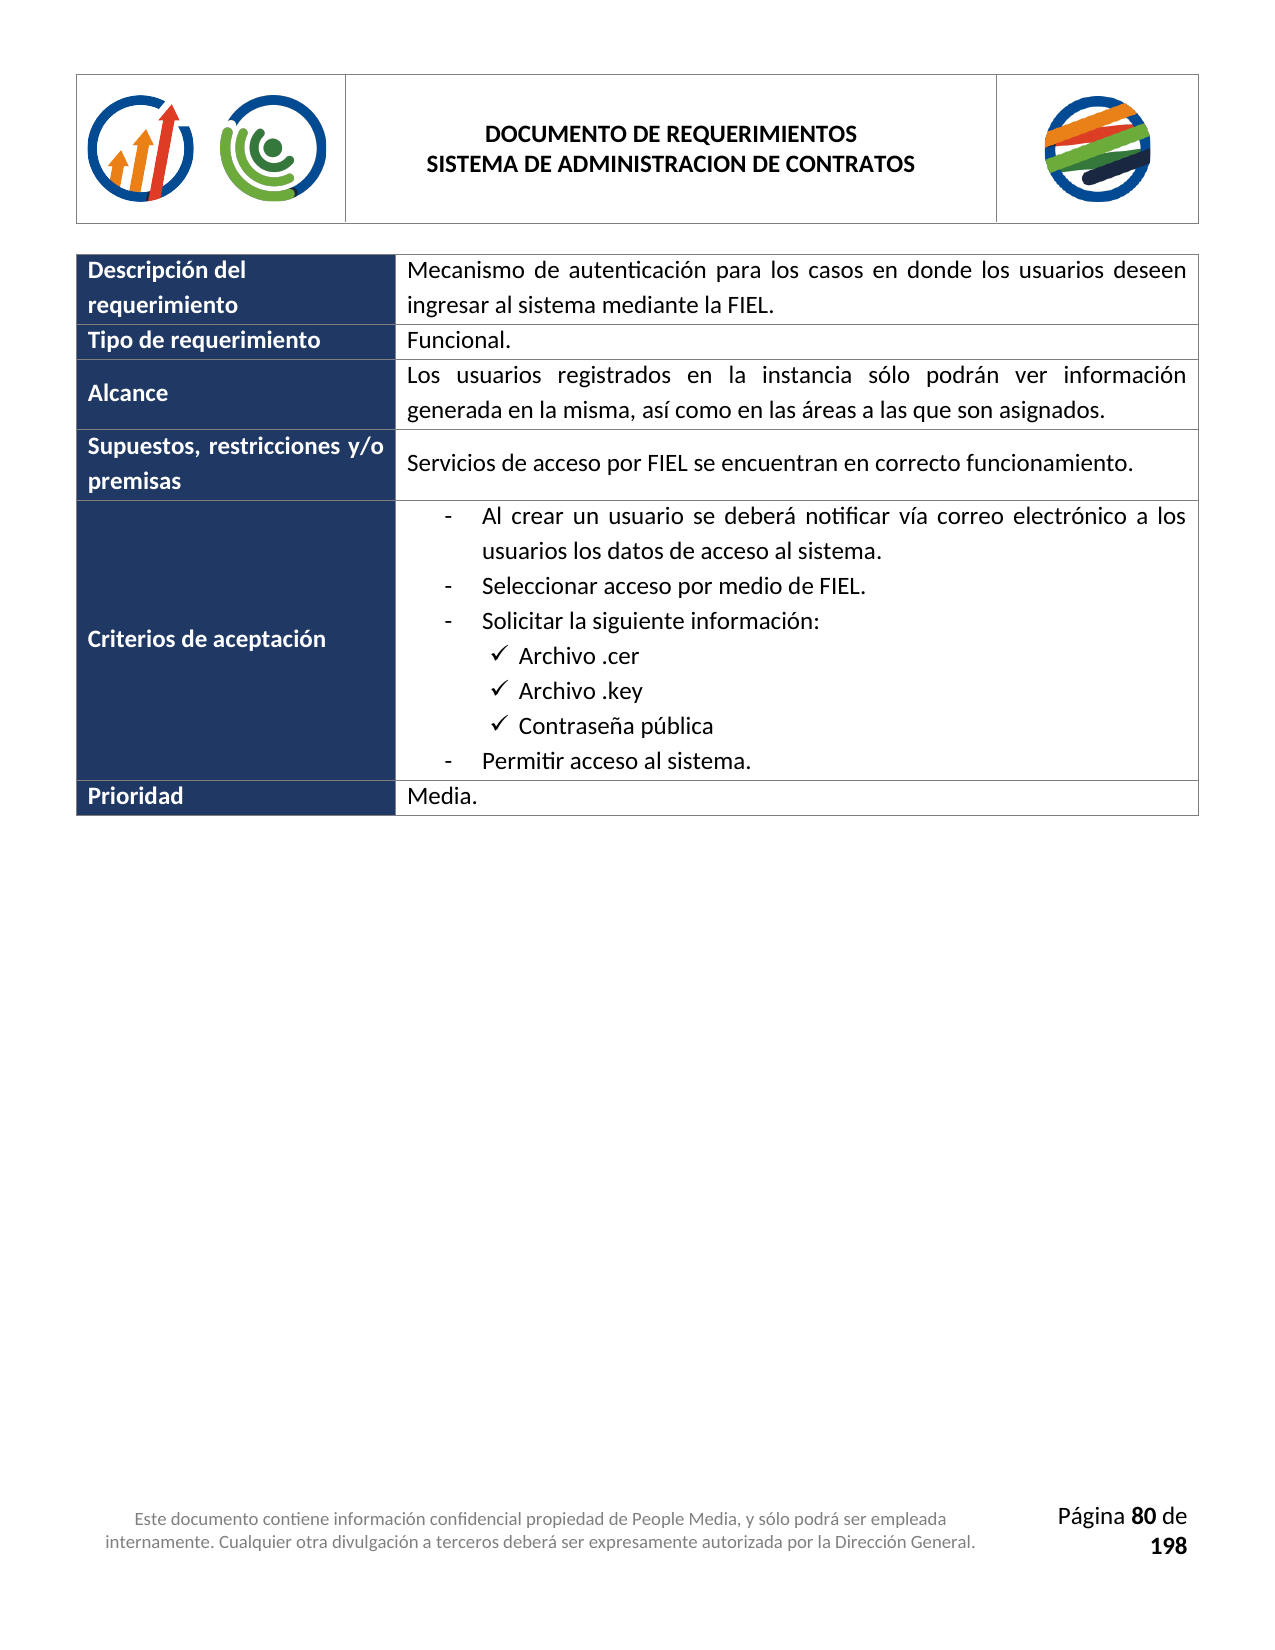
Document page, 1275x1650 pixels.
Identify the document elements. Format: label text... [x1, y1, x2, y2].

table_cell Media. [396, 781, 1198, 815]
picture [1044, 95, 1151, 202]
picture [87, 95, 194, 202]
table_cell Tipo de requerimiento [77, 325, 395, 359]
table_cell Alcance [77, 360, 395, 429]
table_header Descripción del requerimiento [77, 255, 395, 324]
table_header Mecanismo de autenticación para los casos en donde los usuarios deseen ingresar al sistema mediante la FIEL. [396, 255, 1198, 324]
table_cell Al crear un usuario se deberá notificar vía correo electrónico a los usuarios los datos de acceso al sistema. Seleccionar acceso por medio de FIEL. Solicitar la siguiente información: Archivo .cer Archivo .key Contraseña pública Permitir acceso al sistema. [396, 501, 1198, 780]
table_cell Servicios de acceso por FIEL se encuentran en correcto funcionamiento. [396, 430, 1198, 500]
table_cell Prioridad [77, 781, 395, 815]
table_cell Supuestos, restricciones y/o premisas [77, 430, 395, 500]
table_cell Funcional. [396, 325, 1198, 359]
table_cell Los usuarios registrados en la instancia sólo podrán ver información generada en la misma, así como en las áreas a las que son asignados. [396, 360, 1198, 429]
picture [220, 95, 327, 202]
table_cell Criterios de aceptación [77, 501, 395, 780]
